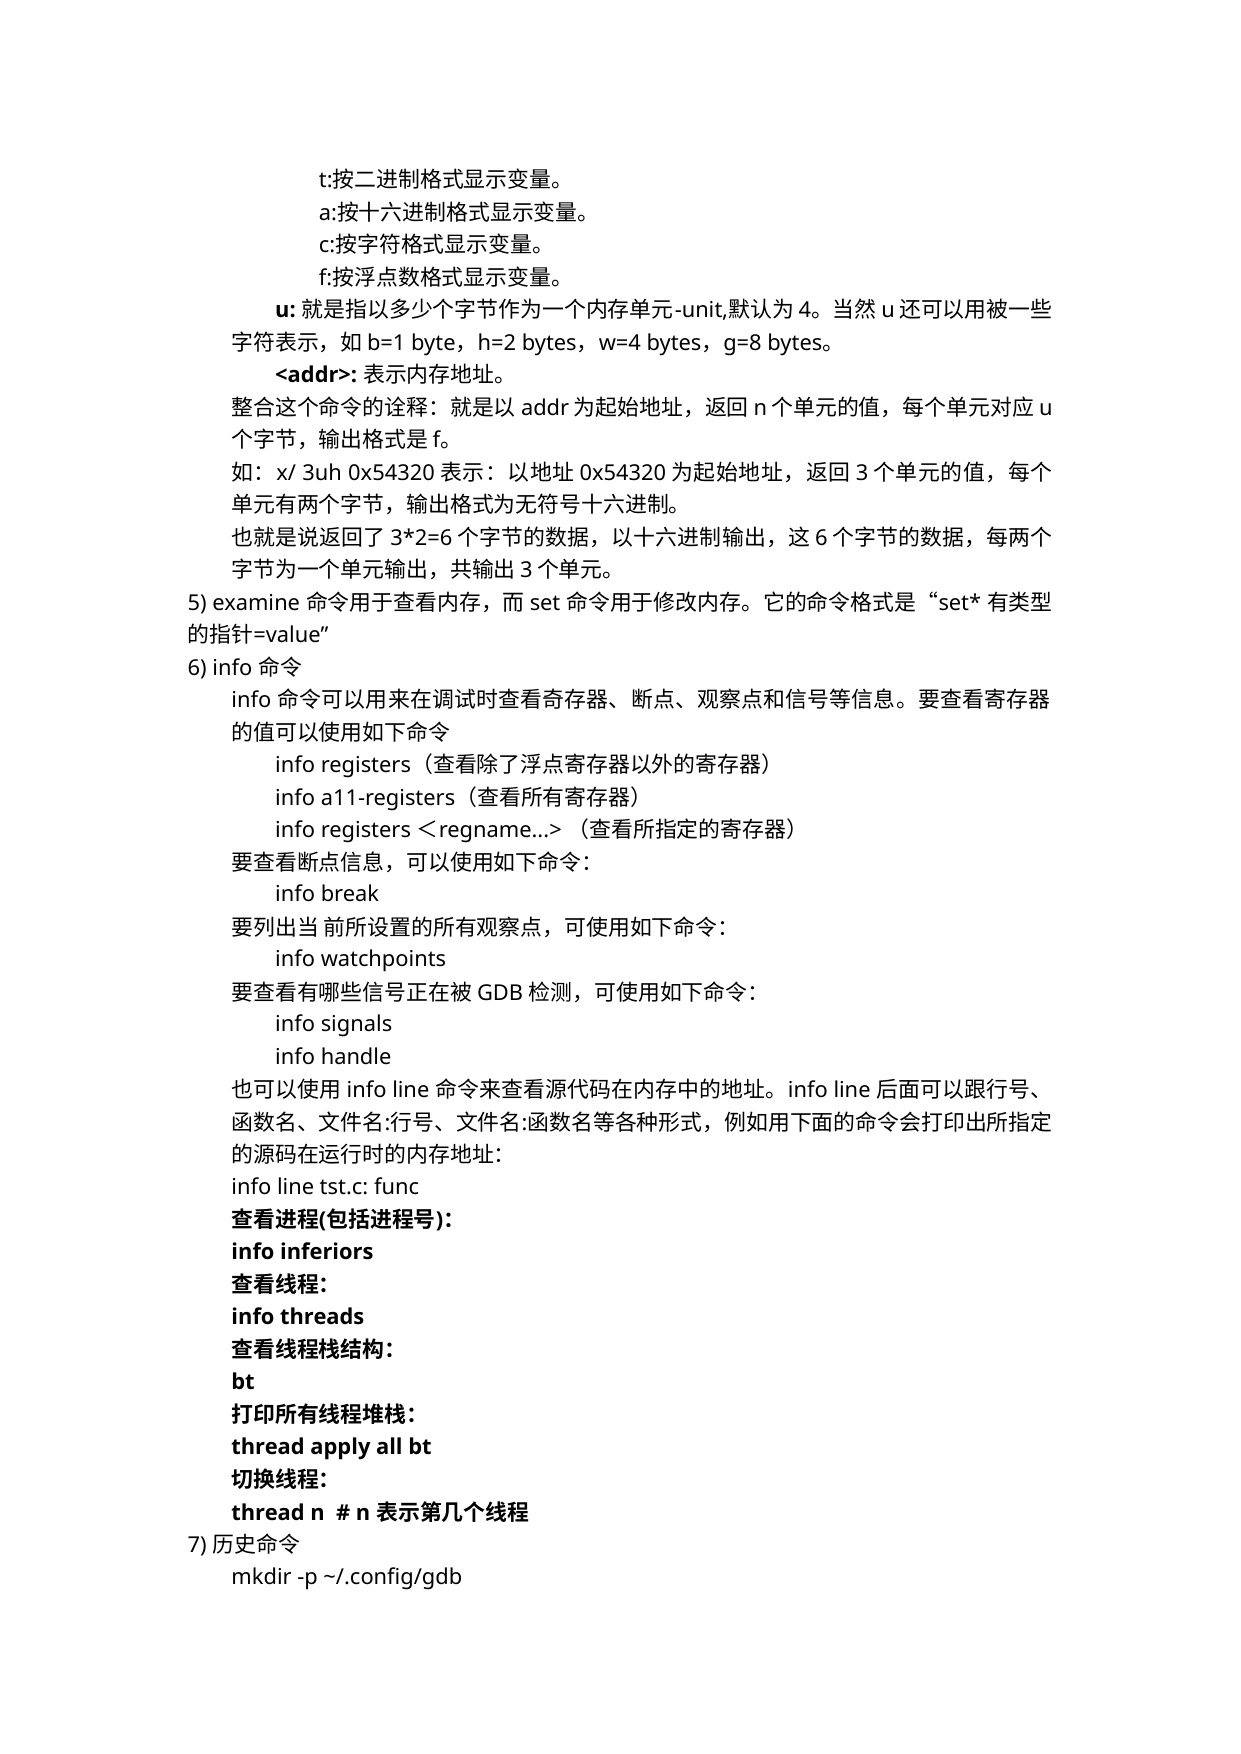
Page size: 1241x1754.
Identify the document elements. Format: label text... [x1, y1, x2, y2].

text 也就是说返回了3*2=6个字节的数据，以十六进制输出，这6个字节的数据，每两个字节为一个单元输出，共输出3个单元。 [231, 519, 1053, 584]
text 打印所有线程堆栈： [231, 1397, 1053, 1429]
text 查看进程(包括进程号)： [231, 1202, 1053, 1234]
text 要查看断点信息，可以使用如下命令： [231, 844, 1053, 877]
text 要查看有哪些信号正在被 GDB 检测，可使用如下命令： [231, 974, 1053, 1007]
text info line tst.c: func [231, 1169, 1053, 1202]
text info threads [231, 1299, 1053, 1332]
text 查看线程栈结构： [231, 1332, 1053, 1364]
text c:按字符格式显示变量。 [231, 227, 1053, 259]
text 切换线程： [231, 1462, 1053, 1494]
text 要列出当 前所设置的所有观察点，可使用如下命令： [231, 909, 1053, 942]
text mkdir -p ~/.config/gdb [187, 1559, 1053, 1592]
text bt [231, 1364, 1053, 1397]
text info break [231, 877, 1053, 909]
text 也可以使用 info line 命令来查看源代码在内存中的地址。info line 后面可以跟行号、函数名、文件名:行号、文件名:函数名等各种形式，例如用下面的命令会打印出所指定的源码在运行时的内存地址： [231, 1072, 1053, 1169]
text info signals [275, 1007, 1053, 1039]
text u: 就是指以多少个字节作为一个内存单元-unit,默认为4。当然u还可以用被一些字符表示，如b=1 byte，h=2 bytes，w=4 bytes，g=8 bytes。 [231, 292, 1053, 357]
text 5) examine 命令用于查看内存，而 set 命令用于修改内存。它的命令格式是“set* 有类型的指针=value” [187, 584, 1053, 649]
text info registers ＜regname...> （查看所指定的寄存器） [275, 812, 1053, 844]
text t:按二进制格式显示变量。 [231, 162, 1053, 194]
text thread n # n 表示第几个线程 [231, 1494, 1053, 1527]
text info watchpoints [231, 942, 1053, 974]
text info handle [275, 1039, 1053, 1072]
text info a11-registers（查看所有寄存器） [275, 779, 1053, 812]
text a:按十六进制格式显示变量。 [231, 194, 1053, 227]
text <addr>: 表示内存地址。 [231, 357, 1053, 389]
text 查看线程： [231, 1267, 1053, 1299]
text thread apply all bt [231, 1429, 1053, 1462]
text 7) 历史命令 [187, 1527, 1053, 1559]
text info inferiors [231, 1234, 1053, 1267]
text 6) info 命令 [187, 649, 1053, 682]
text f:按浮点数格式显示变量。 [231, 259, 1053, 292]
text info registers（查看除了浮点寄存器以外的寄存器） [275, 747, 1053, 779]
text 整合这个命令的诠释：就是以addr为起始地址，返回n个单元的值，每个单元对应u个字节，输出格式是f。 [231, 389, 1053, 454]
text info 命令可以用来在调试时查看奇存器、断点、观察点和信号等信息。要查看寄存器的值可以使用如下命令 [231, 682, 1053, 747]
text 如：x/ 3uh 0x54320表示：以地址0x54320为起始地址，返回3个单元的值，每个单元有两个字节，输出格式为无符号十六进制。 [231, 454, 1053, 519]
